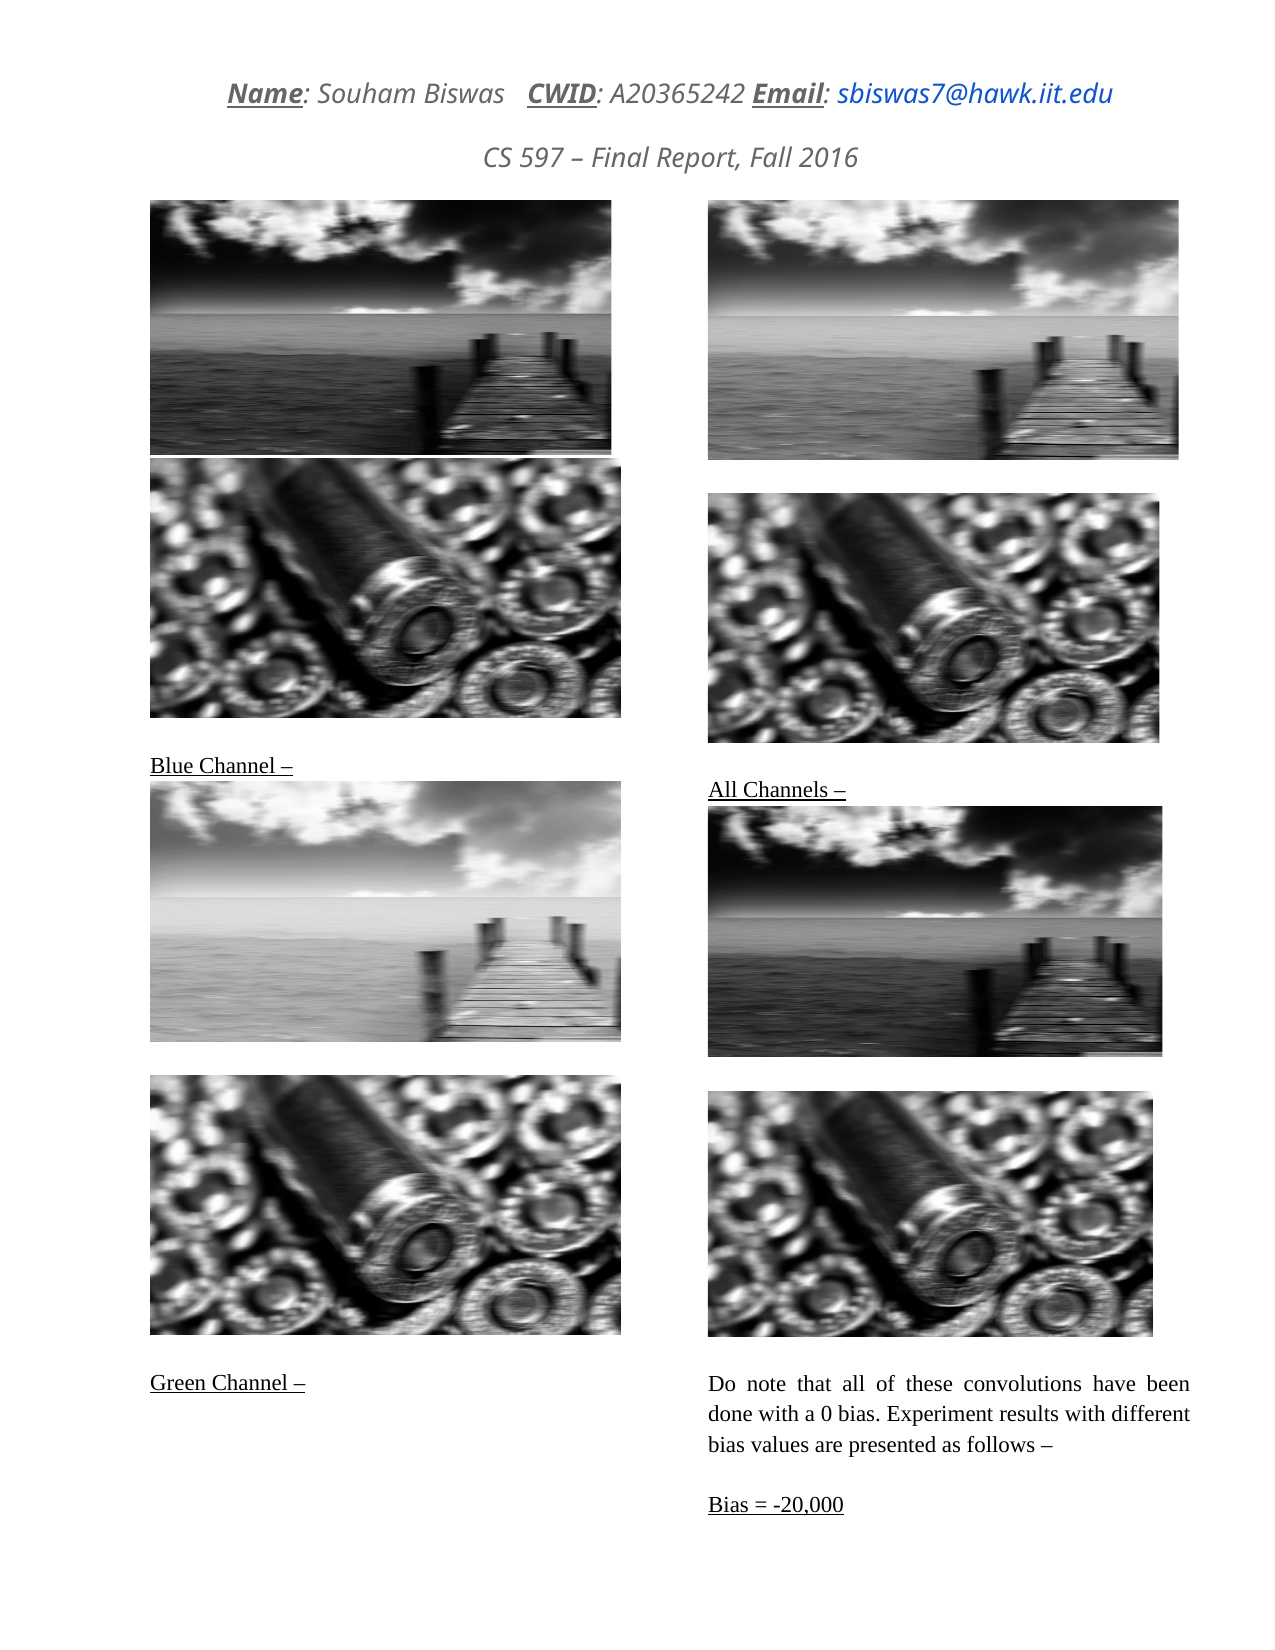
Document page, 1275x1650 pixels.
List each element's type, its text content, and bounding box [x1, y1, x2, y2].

text Do note that all of these convolutions have been done with a 0 bias. Experiment results with different bias values are presented as follows – [708, 1370, 1191, 1457]
picture [150, 781, 621, 1042]
text Bias = -20,000 [708, 1491, 1191, 1517]
text Blue Channel – [150, 752, 633, 778]
text Green Channel – [150, 1369, 633, 1395]
text All Channels – [708, 777, 1191, 803]
picture [707, 200, 1179, 460]
picture [707, 1091, 1153, 1337]
picture [150, 1075, 621, 1335]
picture [707, 493, 1160, 743]
picture [707, 806, 1163, 1057]
picture [150, 458, 621, 718]
picture [150, 200, 612, 455]
